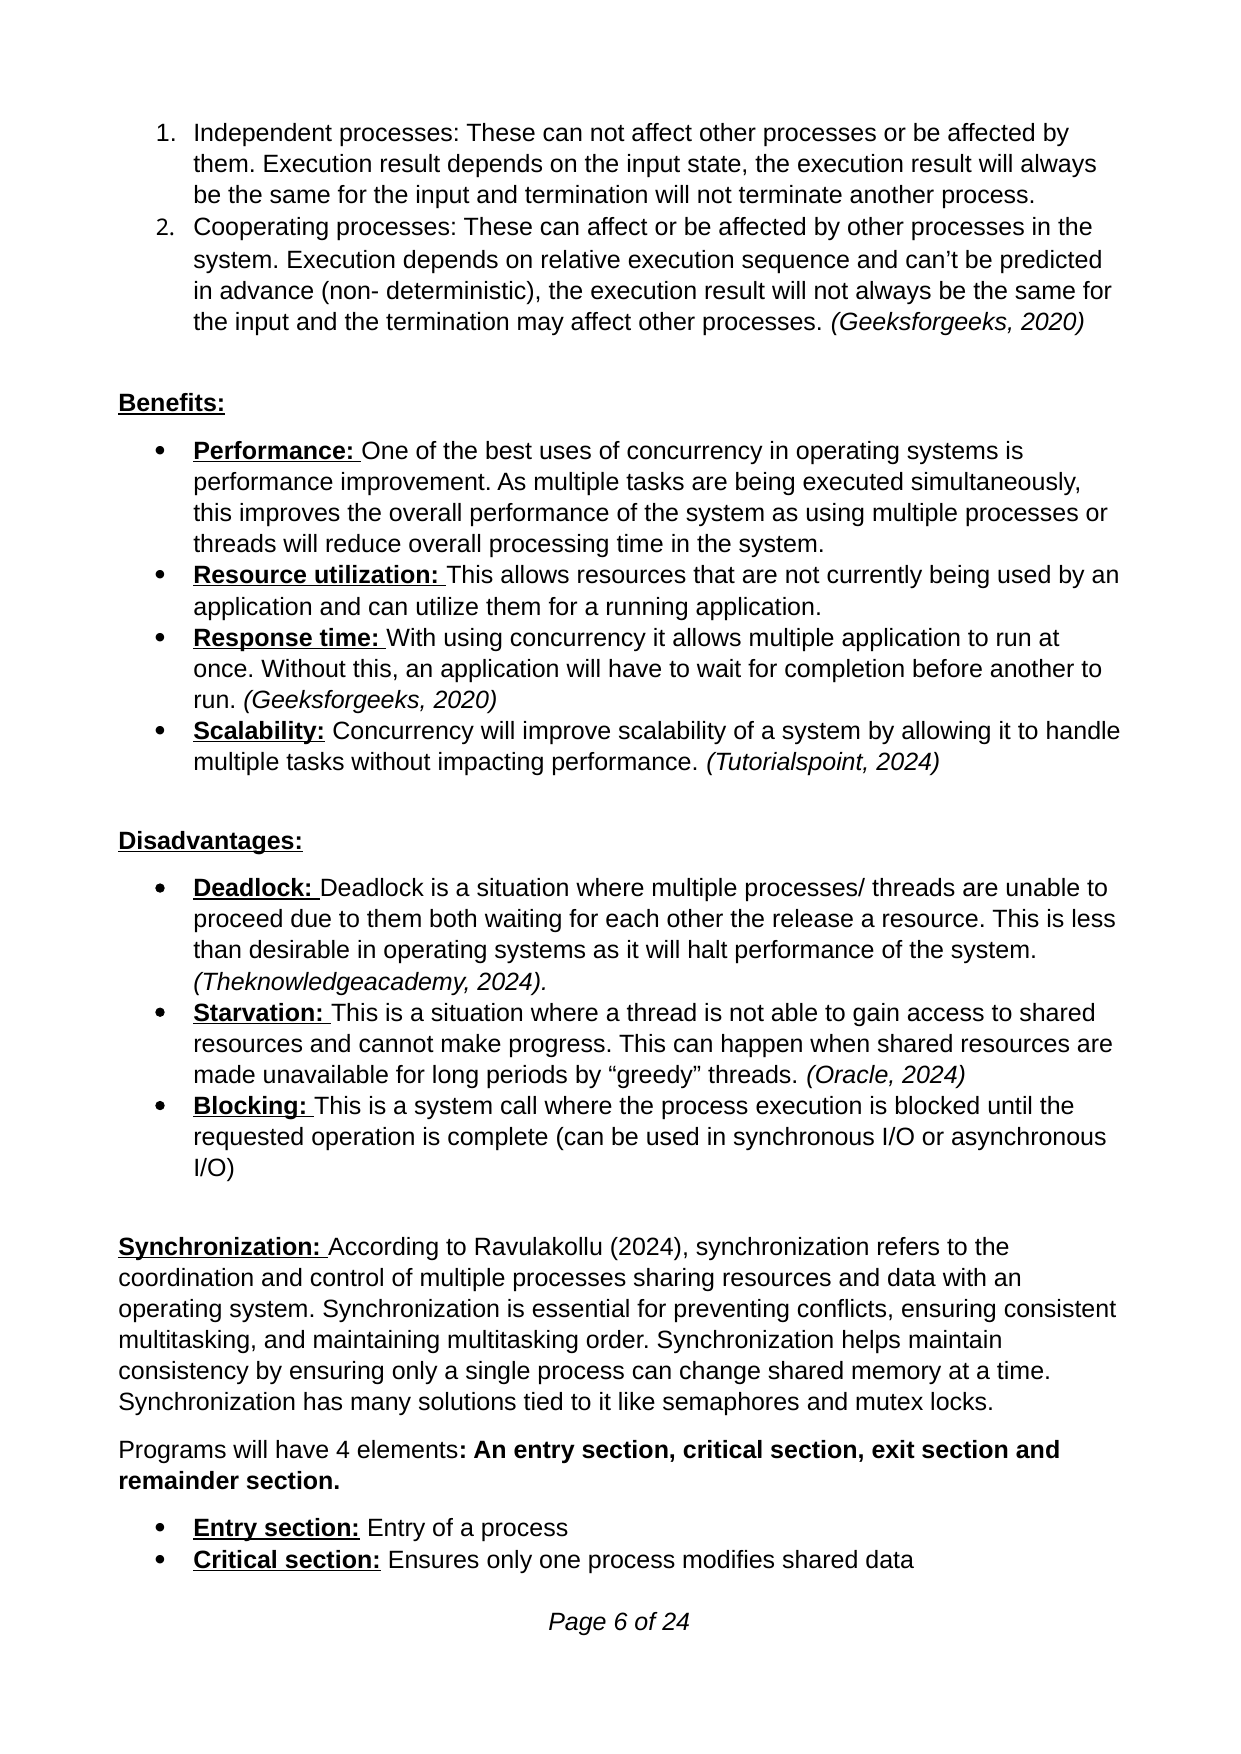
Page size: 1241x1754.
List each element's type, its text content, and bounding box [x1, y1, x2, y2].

list Blocking: This is a system call where the process execution is blocked until the requested operation is complete (can be used in synchronous I/O or asynchronous I/O) [156, 1091, 1122, 1182]
text Disadvantages: [118, 826, 1122, 854]
list Independent processes: These can not affect other processes or be affected by them. Execution result depends on the input state, the execution result will always be the same for the input and termination will not terminate another process. [156, 118, 1122, 209]
list Entry section: Entry of a process [156, 1513, 1122, 1542]
list Scalability: Concurrency will improve scalability of a system by allowing it to handle multiple tasks without impacting performance. (Tutorialspoint, 2024) [156, 716, 1122, 776]
list Cooperating processes: These can affect or be affected by other processes in the system. Execution depends on relative execution sequence and can’t be predicted in advance (non- deterministic), the execution result will not always be the same for the input and the termination may affect other processes. (Geeksforgeeks, 2020) [156, 211, 1122, 336]
text Programs will have 4 elements: An entry section, critical section, exit section and remainder section. [118, 1435, 1122, 1494]
list Resource utilization: This allows resources that are not currently being used by an application and can utilize them for a running application. [156, 560, 1122, 620]
list Performance: One of the best uses of concurrency in operating systems is performance improvement. As multiple tasks are being executed simultaneously, this improves the overall performance of the system as using multiple processes or threads will reduce overall processing time in the system. [156, 436, 1122, 558]
list Response time: With using concurrency it allows multiple application to run at once. Without this, an application will have to wait for completion before another to run. (Geeksforgeeks, 2020) [156, 622, 1122, 713]
text Benefits: [118, 388, 1122, 417]
list Deadlock: Deadlock is a situation where multiple processes/ threads are unable to proceed due to them both waiting for each other the release a resource. This is less than desirable in operating systems as it will halt performance of the system. [156, 873, 1122, 964]
list Critical section: Ensures only one process modifies shared data [156, 1544, 1122, 1573]
text (Theknowledgeacademy, 2024). [193, 967, 1122, 995]
list Starvation: This is a situation where a thread is not able to gain access to shared resources and cannot make progress. This can happen when shared resources are made unavailable for long periods by “greedy” threads. (Oracle, 2024) [156, 998, 1122, 1088]
text Synchronization: According to Ravulakollu (2024), synchronization refers to the coordination and control of multiple processes sharing resources and data with an operating system. Synchronization is essential for preventing conflicts, ensuring consistent multitasking, and maintaining multitasking order. Synchronization helps maintain consistency by ensuring only a single process can change shared memory at a time. Synchronization has many solutions tied to it like semaphores and mutex locks. [118, 1232, 1122, 1416]
